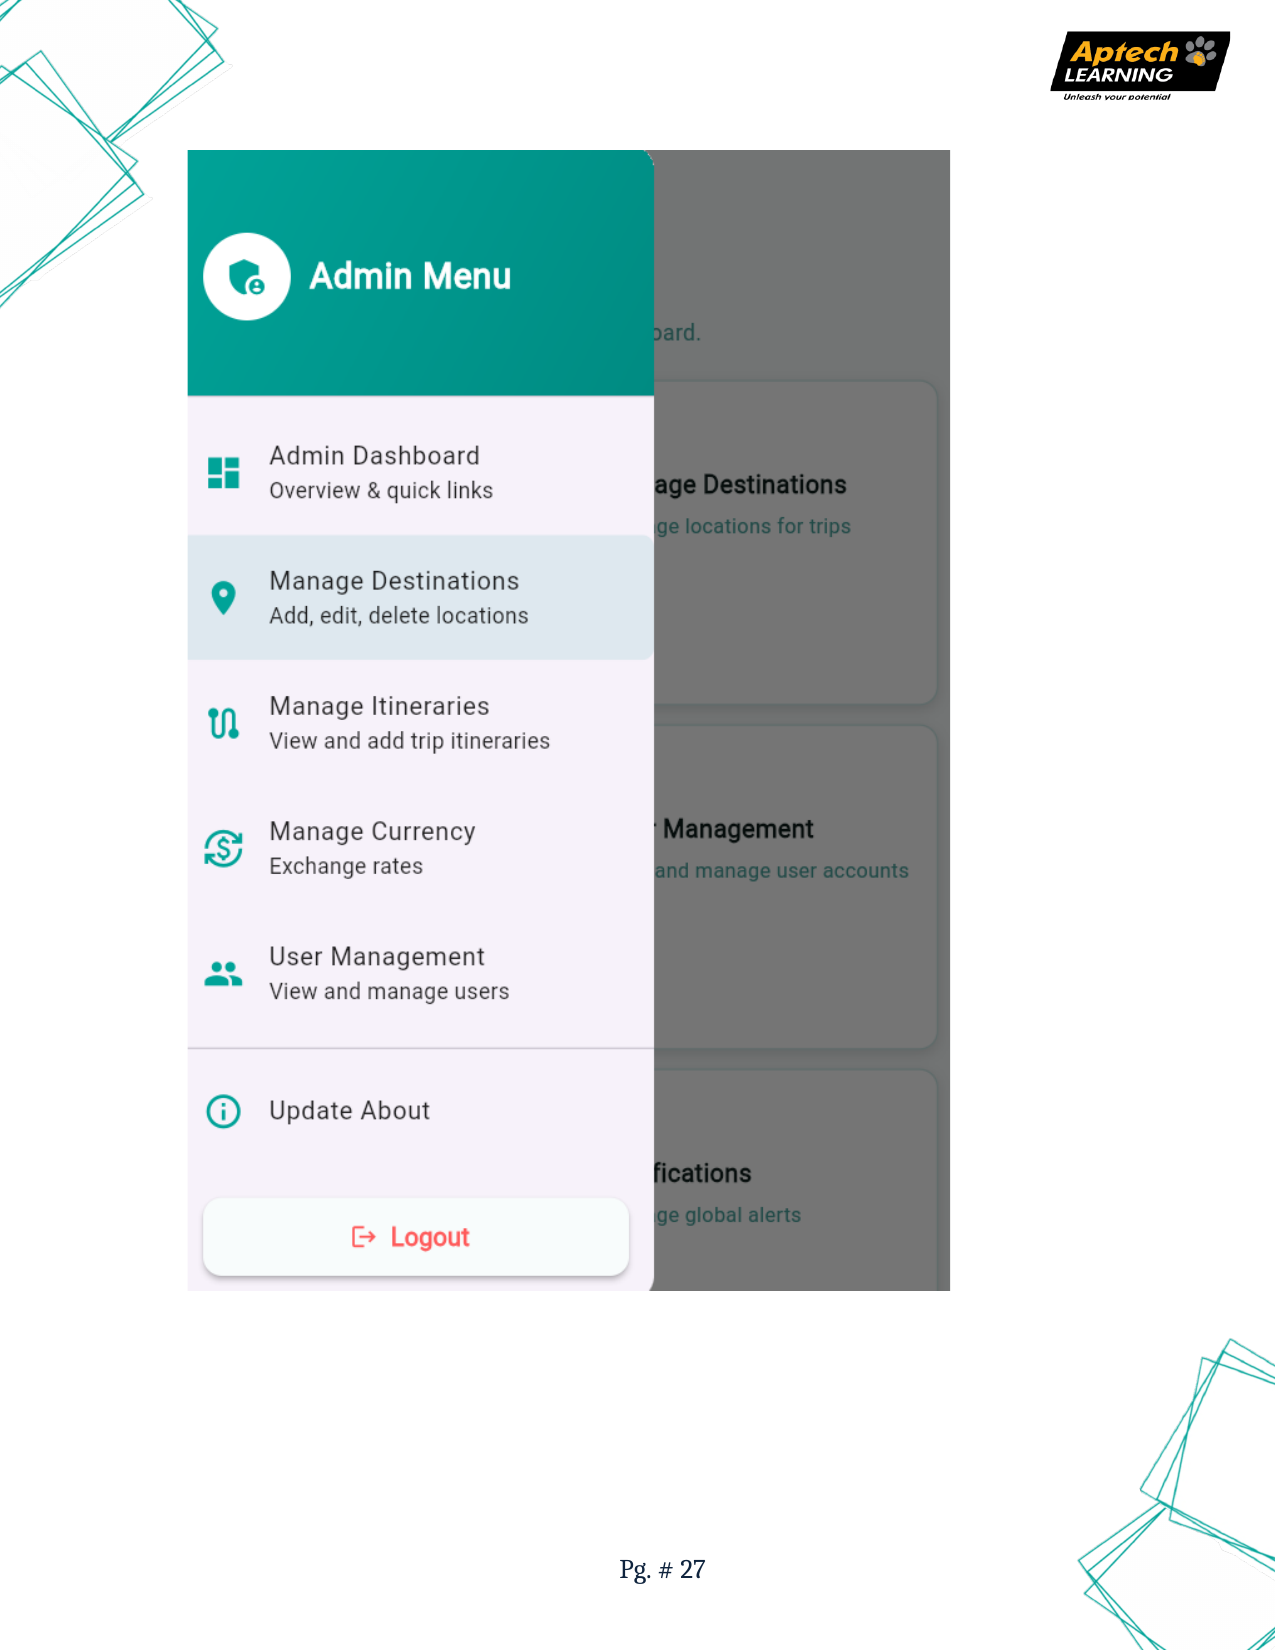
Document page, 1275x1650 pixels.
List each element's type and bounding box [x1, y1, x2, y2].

picture [1048, 30, 1230, 100]
picture [940, 1169, 1275, 1650]
picture [0, 0, 951, 1291]
